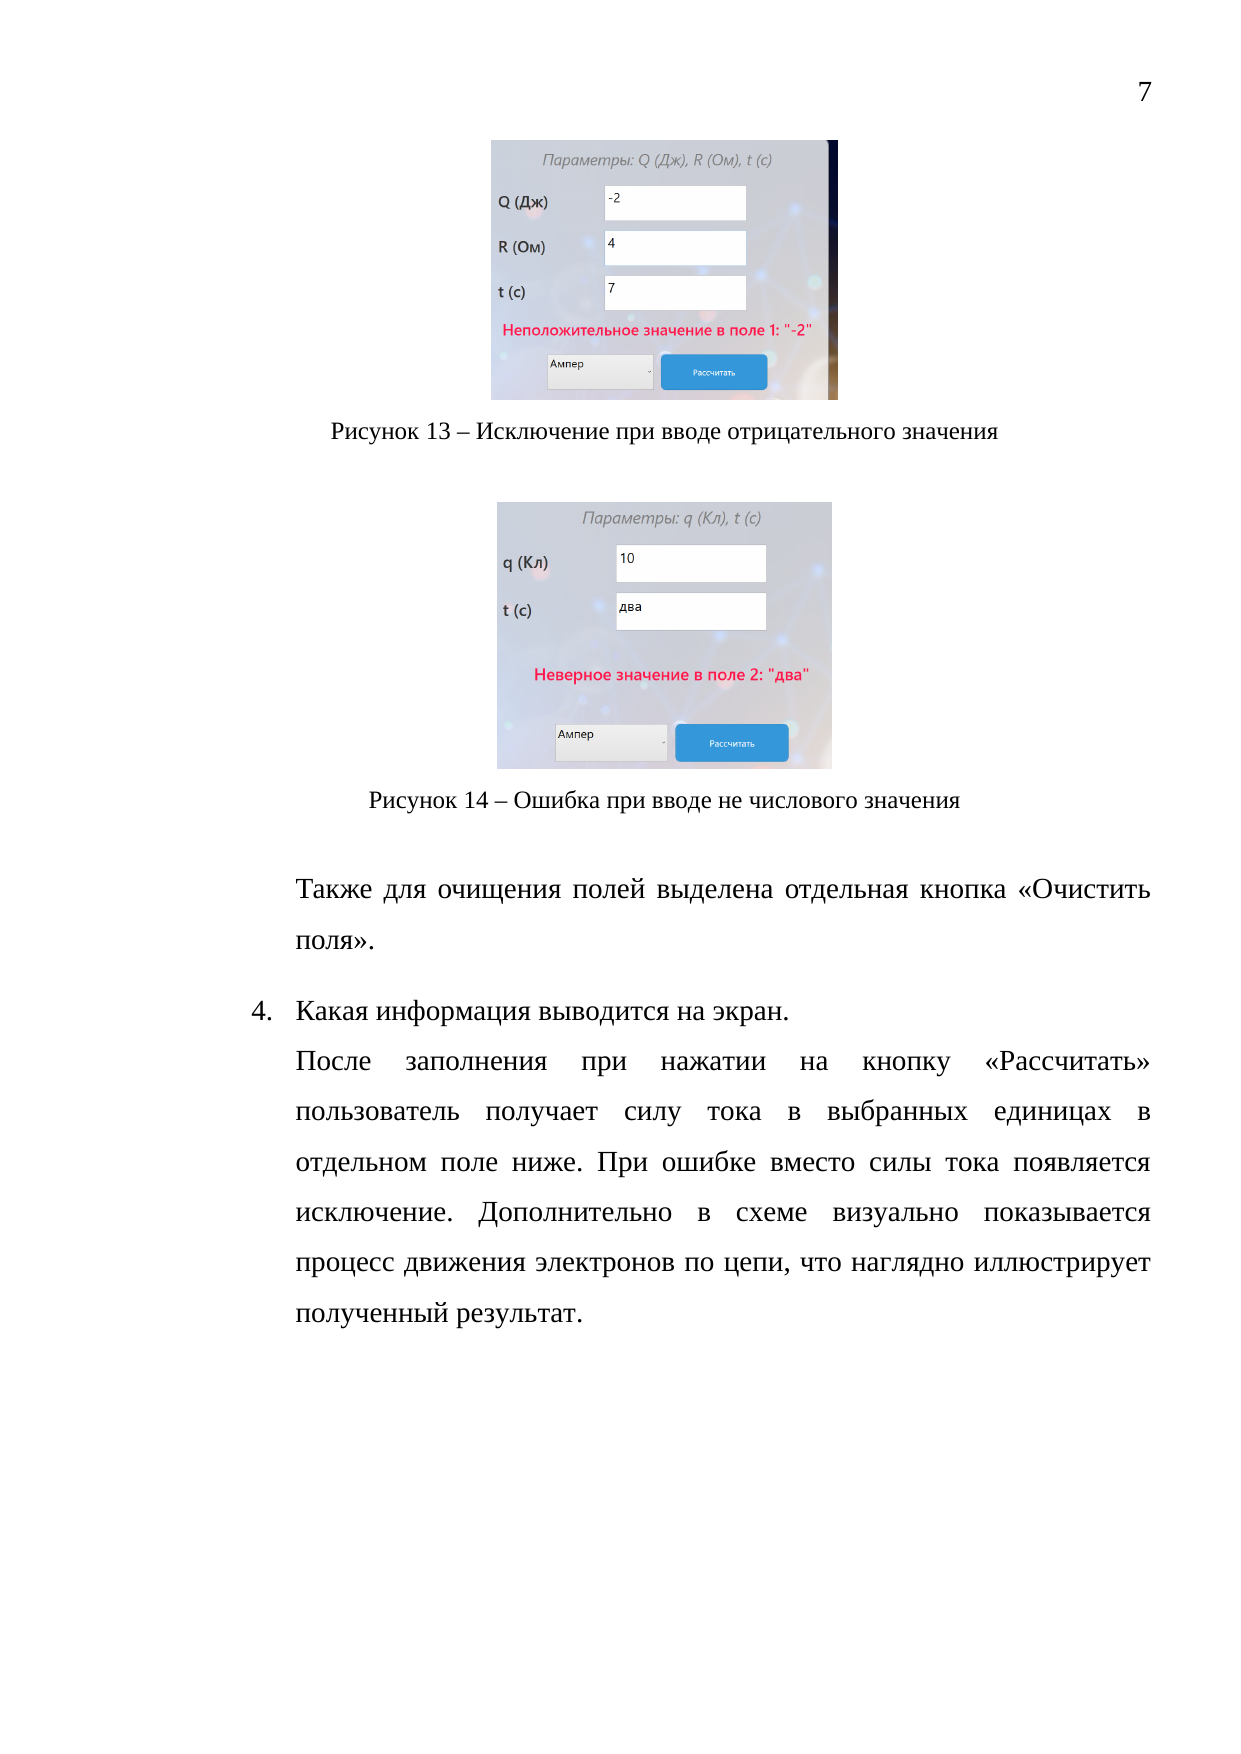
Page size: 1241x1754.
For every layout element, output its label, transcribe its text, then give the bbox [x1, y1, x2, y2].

list Рисунок 14 – Ошибка при вводе не числового значения [177, 785, 1152, 814]
picture [491, 140, 838, 400]
list Рисунок 13 – Исключение при вводе отрицательного значения [177, 416, 1152, 445]
picture [497, 502, 832, 769]
list После заполнения при нажатии на кнопку «Рассчитать» пользователь получает силу тока в выбранных единицах в отдельном поле ниже. При ошибке вместо силы тока появляется исключение. Дополнительно в схеме визуально показывается процесс движения электронов по цепи, что наглядно иллюстрирует полученный результат. [295, 1043, 1152, 1328]
list Какая информация выводится на экран. [251, 993, 1152, 1026]
text Также для очищения полей выделена отдельная кнопка «Очистить поля». [295, 871, 1152, 955]
